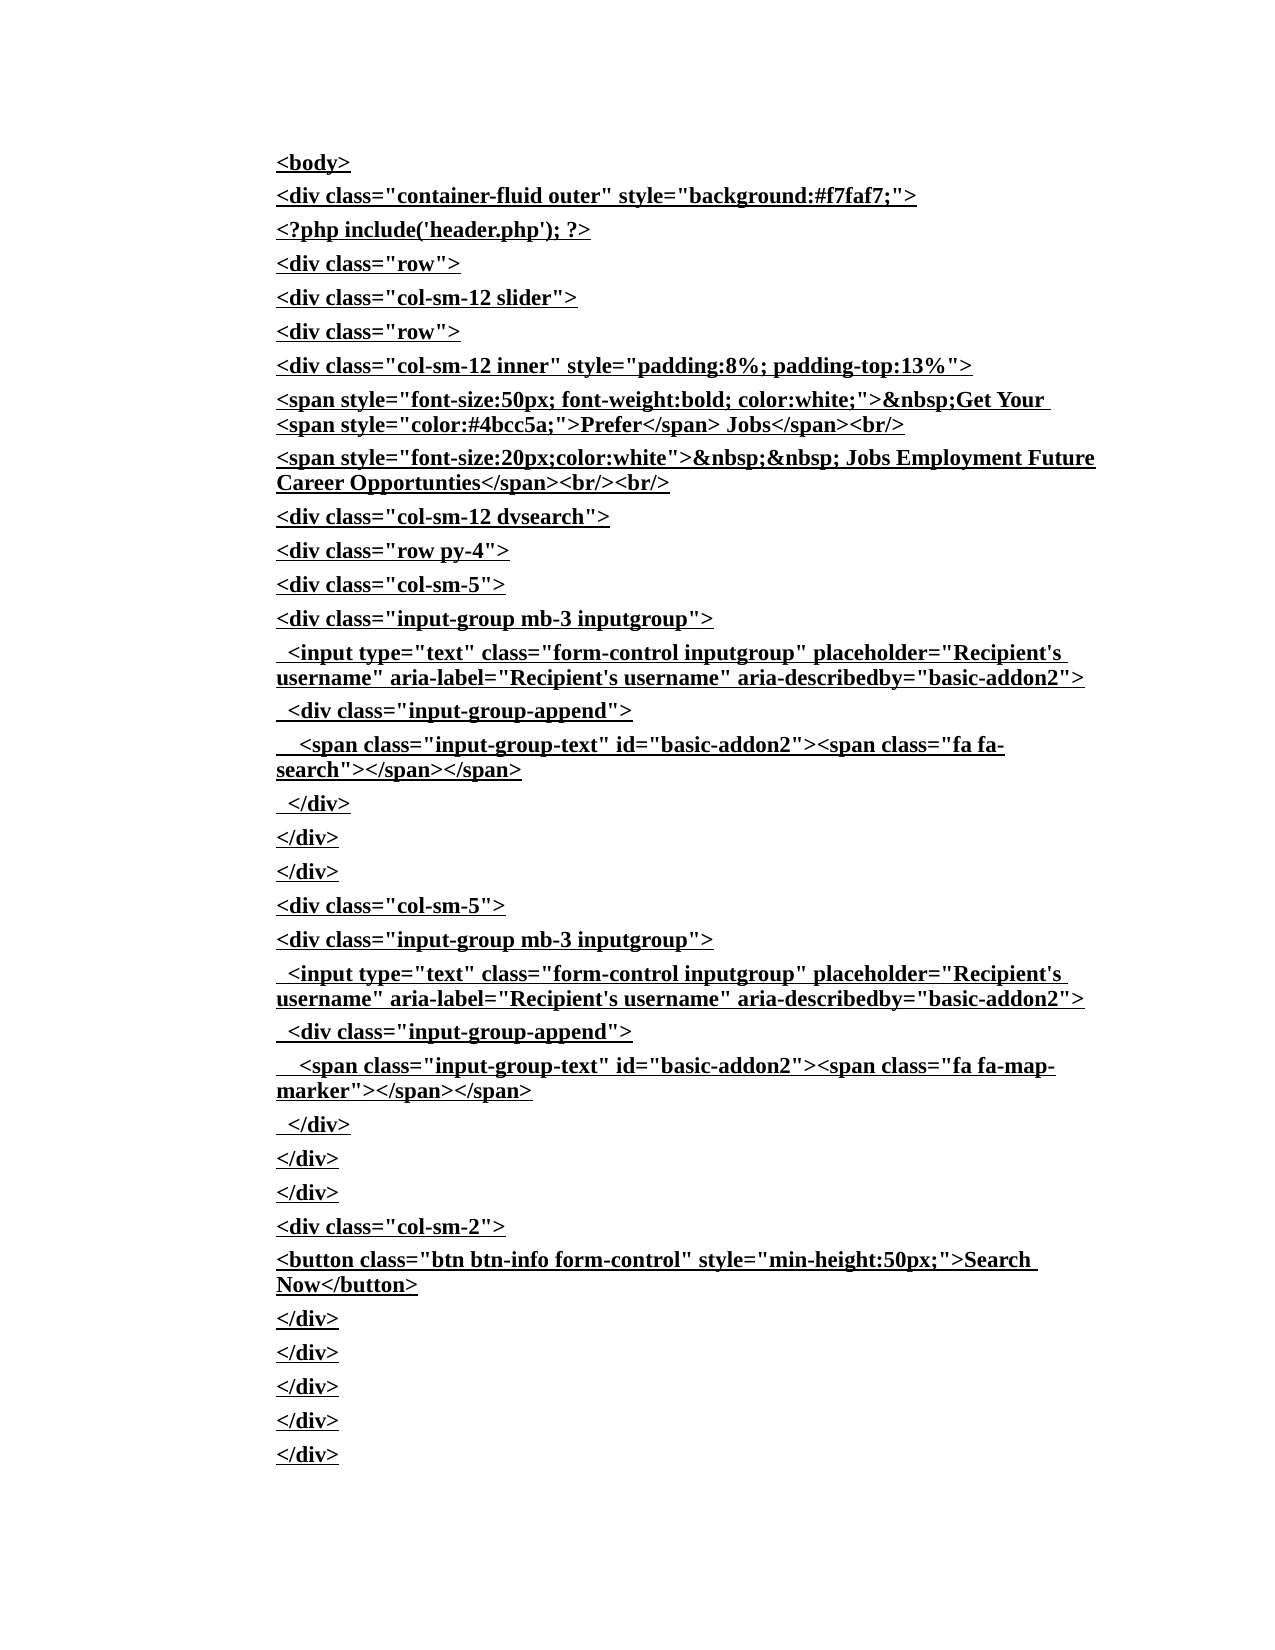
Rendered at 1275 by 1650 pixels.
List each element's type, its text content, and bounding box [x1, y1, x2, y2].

text <div class="input-group mb-3 inputgroup"> [276, 927, 1096, 952]
text </div> [276, 1307, 1096, 1332]
text <body> [276, 150, 1096, 175]
text <span style="font-size:20px;color:white">&nbsp;&nbsp; Jobs Employment Future Career Opportunties</span><br/><br/> [276, 446, 1096, 467]
text </div> [276, 1374, 1096, 1399]
text <div class="col-sm-5"> [276, 572, 1096, 597]
text <div class="col-sm-12 dvsearch"> [276, 505, 1096, 530]
text <span class="input-group-text" id="basic-addon2"><span class="fa fa-map-marker"></span></span> [276, 1054, 1096, 1104]
text <div class="input-group-append"> [276, 1020, 1096, 1045]
text <div class="col-sm-5"> [276, 893, 1096, 918]
text </div> [276, 1112, 1096, 1137]
text <div class="row py-4"> [276, 538, 1096, 563]
text <div class="row"> [276, 319, 1096, 344]
text </div> [276, 1442, 1096, 1467]
text </div> [276, 1341, 1096, 1366]
text </div> [276, 1146, 1096, 1171]
text </div> [276, 826, 1096, 851]
text <input type="text" class="form-control inputgroup" placeholder="Recipient's username" aria-label="Recipient's username" aria-describedby="basic-addon2"> [276, 640, 1096, 690]
text <div class="input-group mb-3 inputgroup"> [276, 606, 1096, 631]
text <div class="row"> [276, 252, 1096, 277]
text </div> [276, 792, 1096, 817]
text <?php include('header.php'); ?> [276, 218, 1096, 243]
text </div> [276, 859, 1096, 884]
text </div> [276, 1408, 1096, 1433]
text <div class="input-group-append"> [276, 699, 1096, 724]
text <div class="col-sm-2"> [276, 1214, 1096, 1239]
text <input type="text" class="form-control inputgroup" placeholder="Recipient's username" aria-label="Recipient's username" aria-describedby="basic-addon2"> [276, 961, 1096, 1011]
text </div> [276, 1180, 1096, 1205]
text <span style="font-size:20px;color:white">&nbsp;&nbsp; Jobs Employment Future Career Opportunties</span><br/><br/> [276, 469, 1096, 496]
text <button class="btn btn-info form-control" style="min-height:50px;">Search Now</button> [276, 1248, 1096, 1298]
text <div class="col-sm-12 slider"> [276, 285, 1096, 310]
text <div class="col-sm-12 inner" style="padding:8%; padding-top:13%"> [276, 353, 1096, 378]
text <span style="font-size:50px; font-weight:bold; color:white;">&nbsp;Get Your <span style="color:#4bcc5a;">Prefer</span> Jobs</span><br/> [276, 387, 1096, 437]
text <div class="container-fluid outer" style="background:#f7faf7;"> [276, 184, 1096, 209]
text <span class="input-group-text" id="basic-addon2"><span class="fa fa-search"></span></span> [276, 733, 1096, 783]
